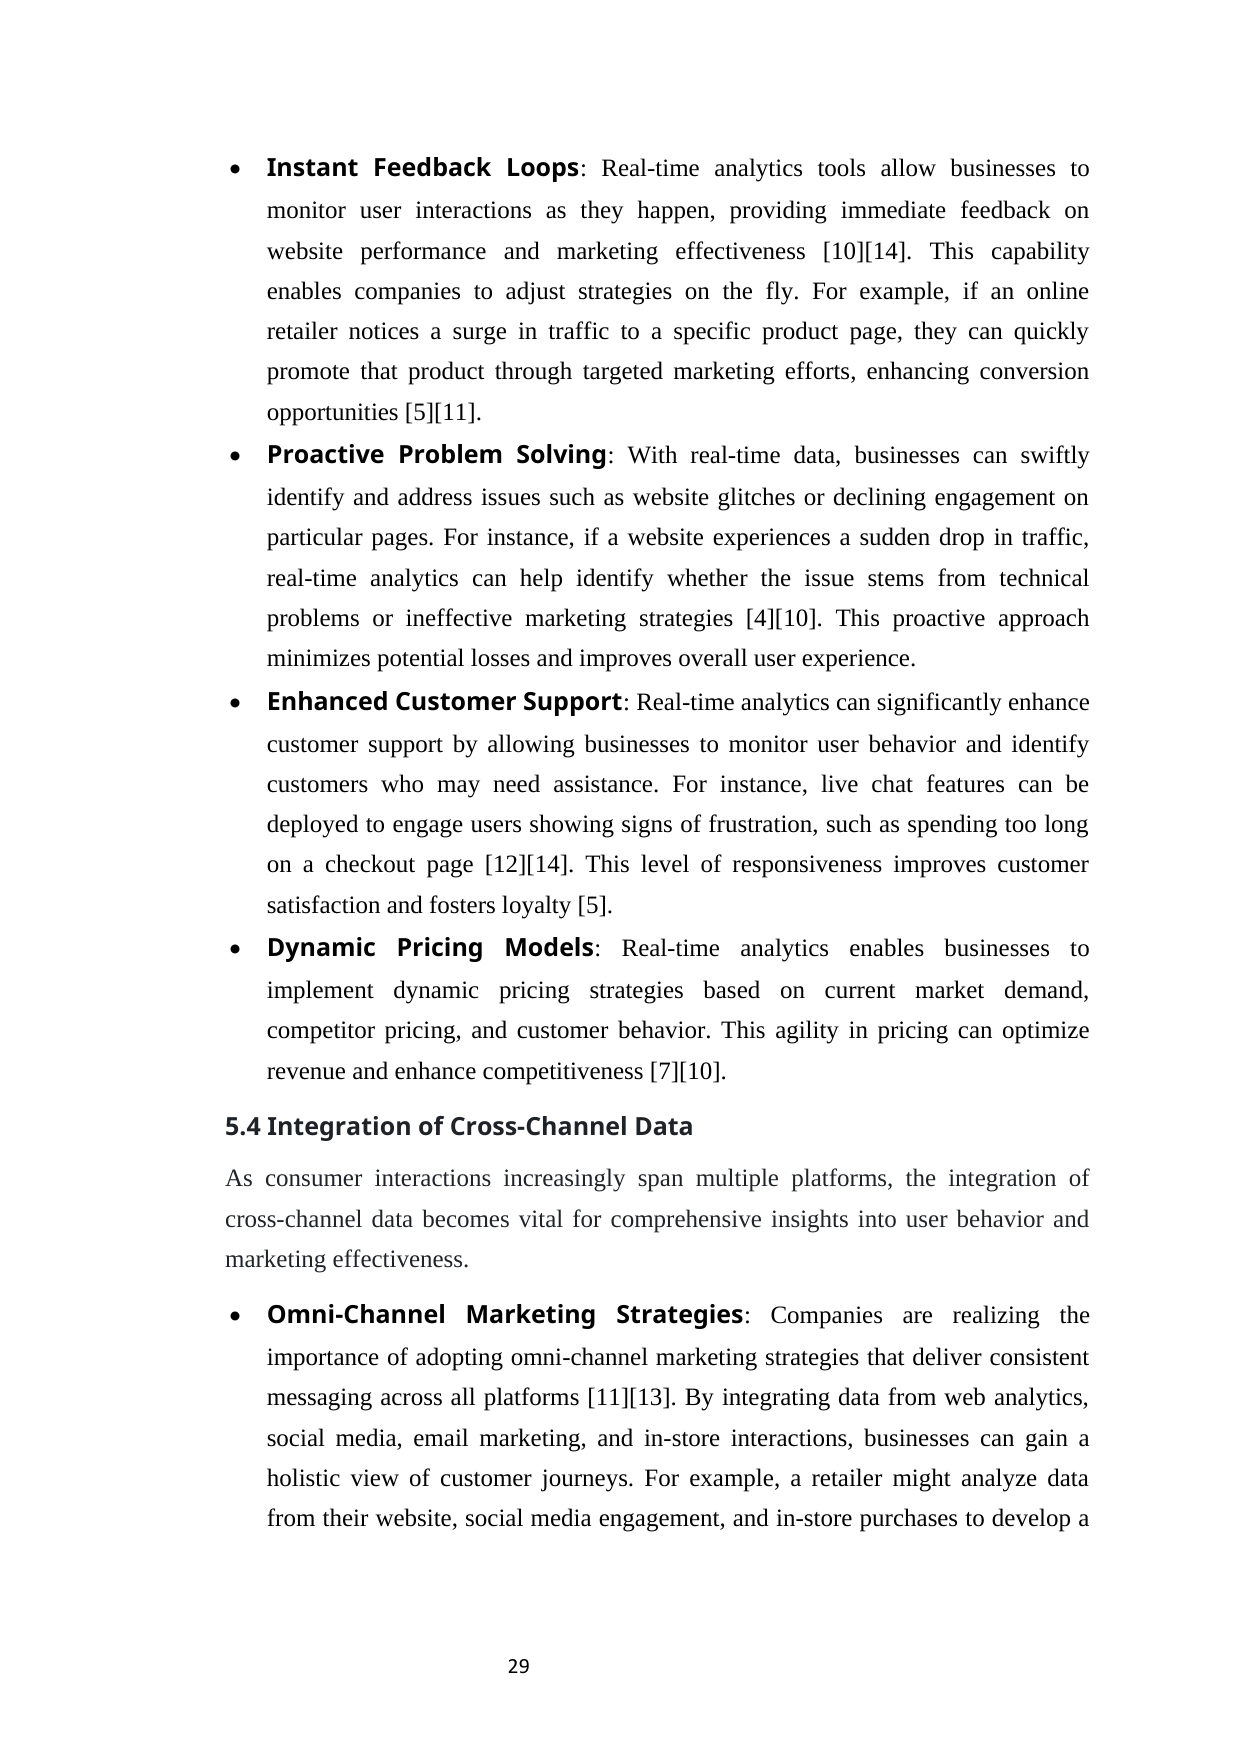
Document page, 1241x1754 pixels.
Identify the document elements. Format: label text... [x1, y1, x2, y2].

list Dynamic Pricing Models: Real-time analytics enables businesses to implement dynamic pricing strategies based on current market demand, competitor pricing, and customer behavior. This agility in pricing can optimize revenue and enhance competitiveness [7][10]. [229, 930, 1090, 1084]
list Proactive Problem Solving: With real-time data, businesses can swiftly identify and address issues such as website glitches or declining engagement on particular pages. For instance, if a website experiences a sudden drop in traffic, real-time analytics can help identify whether the issue stems from technical problems or ineffective marketing strategies [4][10]. This proactive approach minimizes potential losses and improves overall user experience. [229, 437, 1090, 672]
list Enhanced Customer Support: Real-time analytics can significantly enhance customer support by allowing businesses to monitor user behavior and identify customers who may need assistance. For instance, live chat features can be deployed to engage users showing signs of frustration, such as spending too long on a checkout page [12][14]. This level of responsiveness improves customer satisfaction and fosters loyalty [5]. [229, 683, 1090, 918]
text 5.4 Integration of Cross-Channel Data [225, 1108, 1090, 1143]
text As consumer interactions increasingly span multiple platforms, the integration of cross-channel data becomes vital for comprehensive insights into user behavior and marketing effectiveness. [225, 1163, 1090, 1273]
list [229, 1297, 1090, 1532]
list Instant Feedback Loops: Real-time analytics tools allow businesses to monitor user interactions as they happen, providing immediate feedback on website performance and marketing effectiveness [10][14]. This capability enables companies to adjust strategies on the fly. For example, if an online retailer notices a surge in traffic to a specific product page, they can quickly promote that product through targeted marketing efforts, enhancing conversion opportunities [5][11]. [229, 150, 1090, 425]
